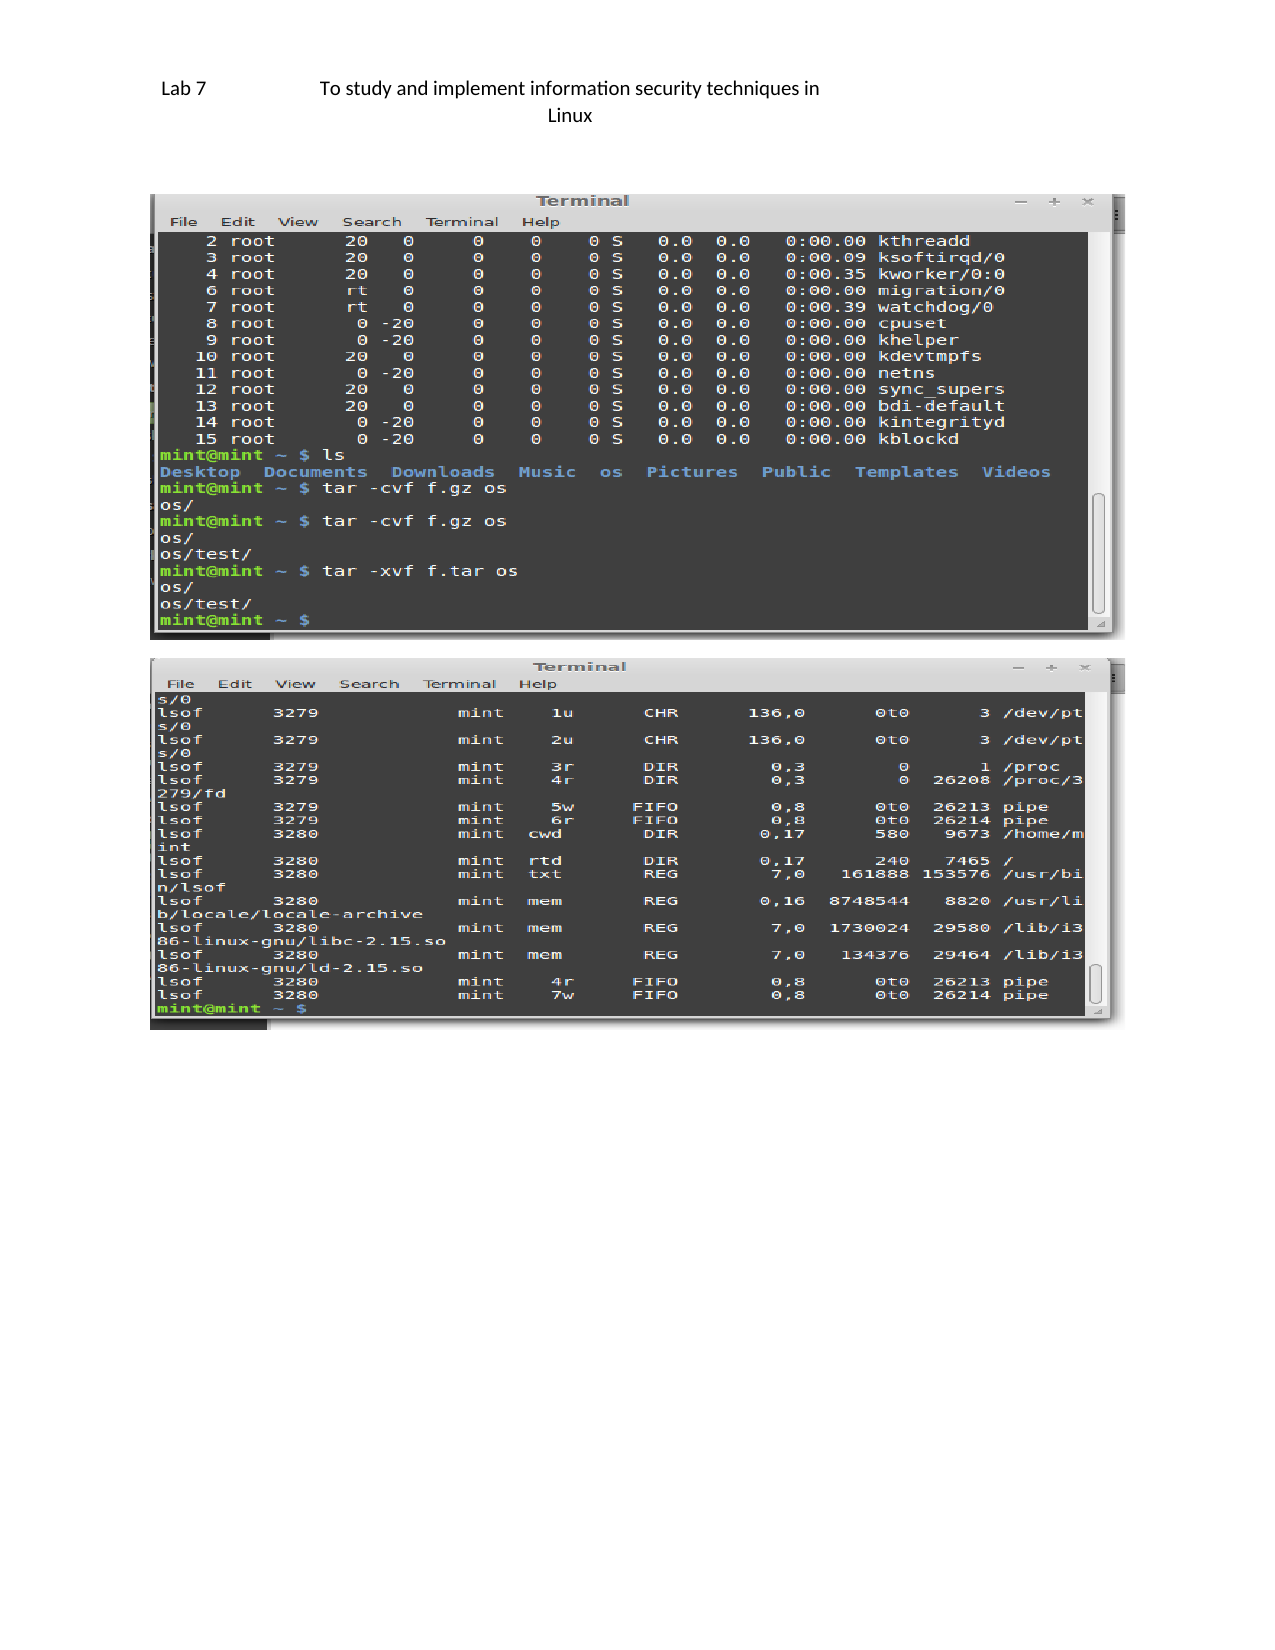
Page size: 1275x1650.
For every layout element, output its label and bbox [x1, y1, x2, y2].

picture [150, 658, 1125, 1030]
picture [150, 194, 1125, 640]
